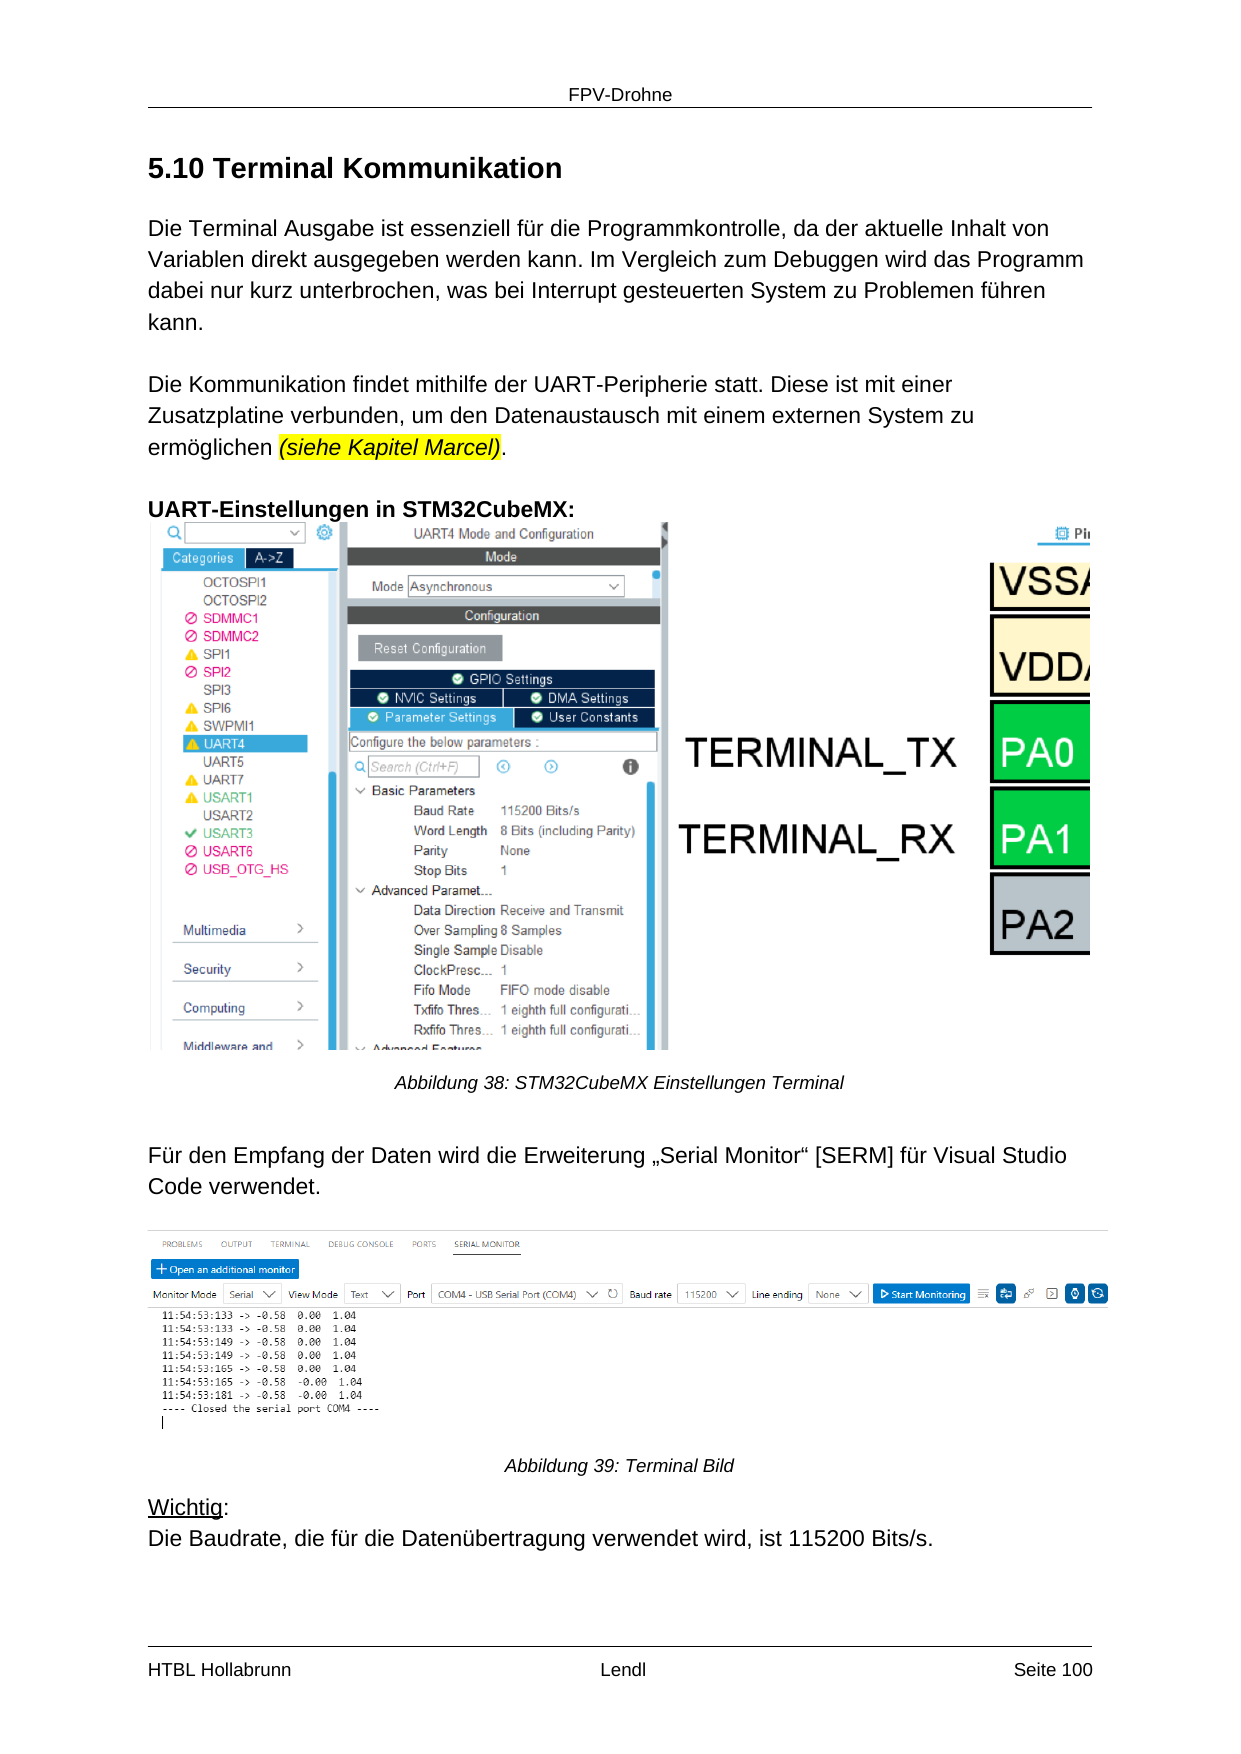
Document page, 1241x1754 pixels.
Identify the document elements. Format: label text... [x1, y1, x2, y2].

text Abbildung 38: STM32CubeMX Einstellungen Terminal [148, 1062, 1092, 1093]
picture [150, 522, 1090, 1050]
picture [147, 1230, 1108, 1433]
text UART-Einstellungen in STM32CubeMX: [148, 491, 1092, 522]
text Die Baudrate, die für die Datenübertragung verwendet wird, ist 115200 Bits/s. [148, 1520, 1092, 1551]
text Die Kommunikation findet mithilfe der UART-Peripherie statt. Diese ist mit einer Zusatzplatine verbunden, um den Datenaustausch mit einem externen System zu ermöglichen (siehe Kapitel Marcel). [148, 366, 1092, 460]
text Abbildung 39: Terminal Bild [148, 1445, 1092, 1476]
text Für den Empfang der Daten wird die Erweiterung „Serial Monitor“ [SERM] für Visual Studio Code verwendet. [148, 1137, 1092, 1199]
text Wichtig: [148, 1489, 1092, 1520]
subtitle Terminal Kommunikation [148, 151, 1092, 185]
text Die Terminal Ausgabe ist essenziell für die Programmkontrolle, da der aktuelle Inhalt von Variablen direkt ausgegeben werden kann. Im Vergleich zum Debuggen wird das Programm dabei nur kurz unterbrochen, was bei Interrupt gesteuerten System zu Problemen führen kann. [148, 210, 1092, 335]
